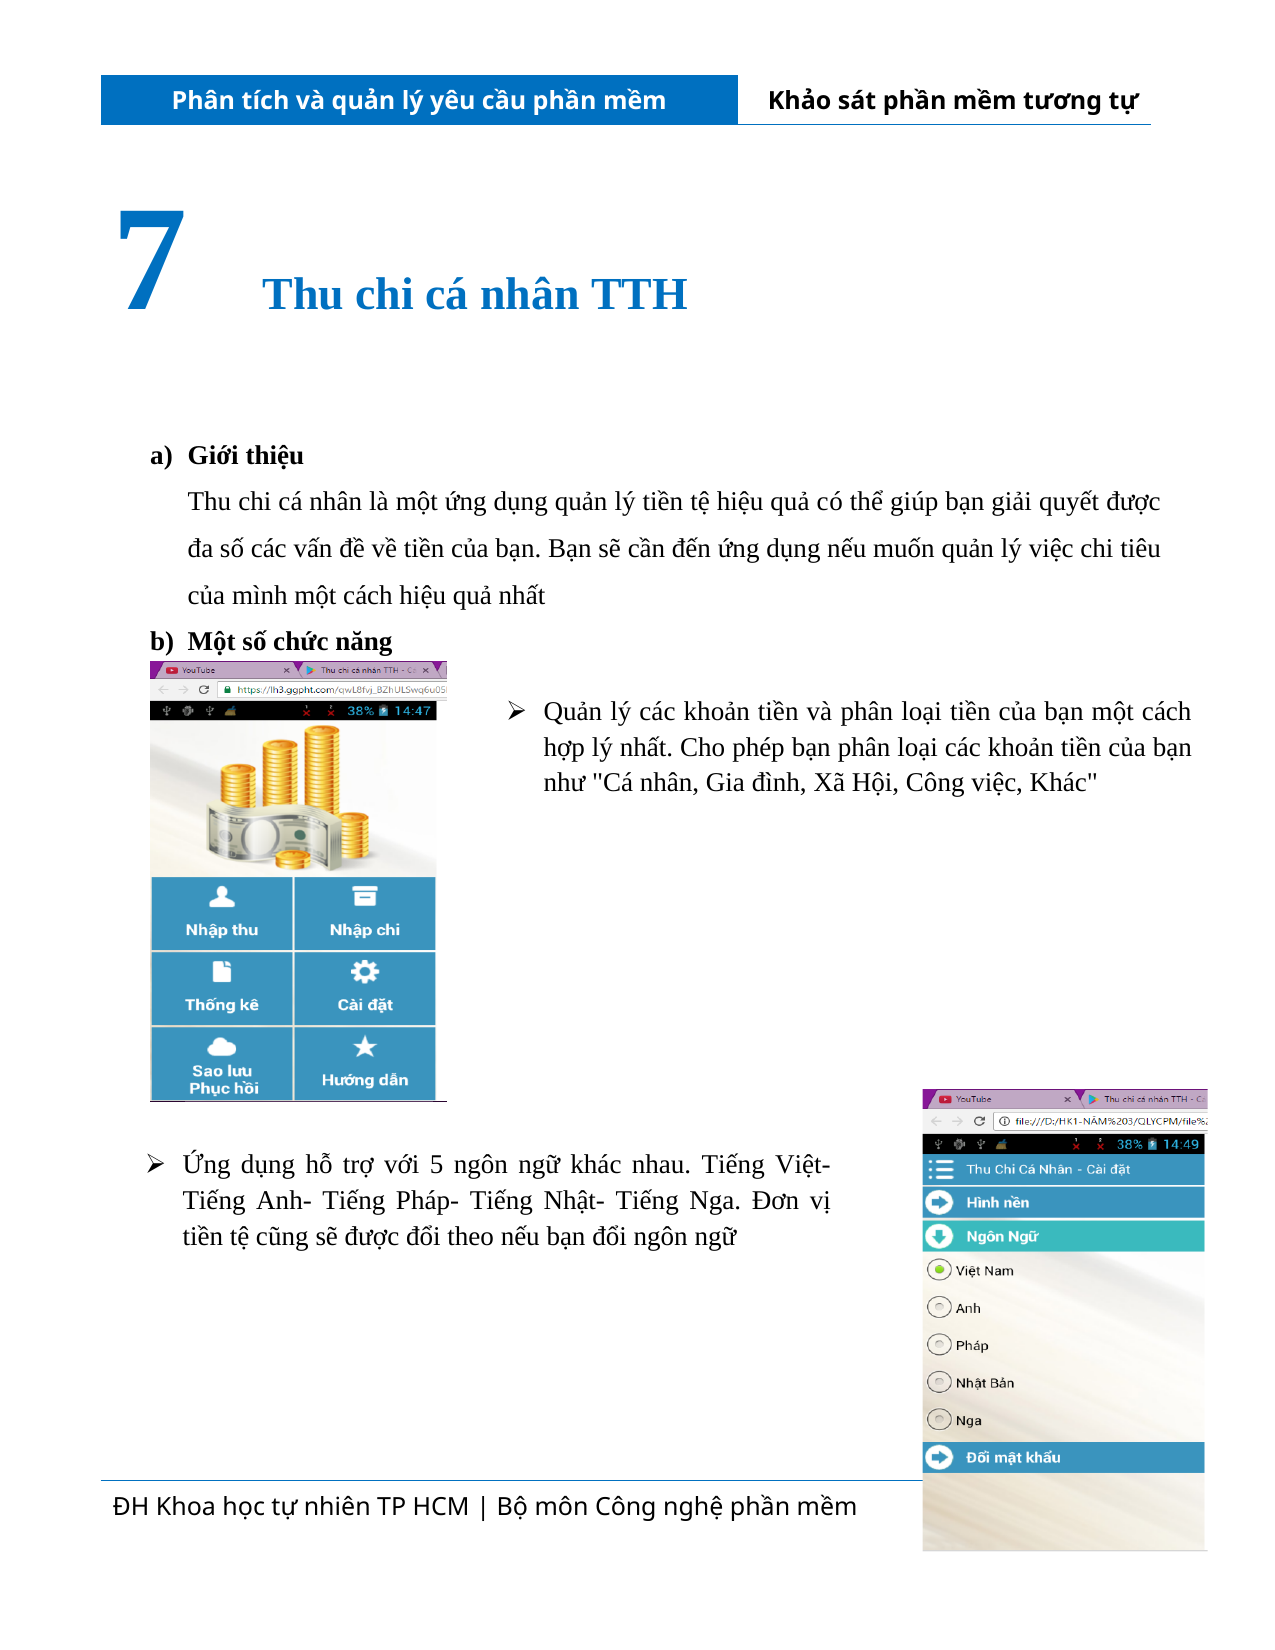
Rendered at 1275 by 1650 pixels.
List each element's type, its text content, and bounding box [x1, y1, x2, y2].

list Thu chi cá nhân là một ứng dụng quản lý tiền tệ hiệu quả có thể giúp bạn giải quyết được đa số các vấn đề về tiền của bạn. Bạn sẽ cần đến ứng dụng nếu muốn quản lý việc chi tiêu của mình một cách hiệu quả nhất [187, 496, 1162, 610]
picture [922, 1089, 1208, 1552]
subtitle Thu chi cá nhân TTH [112, 169, 1162, 342]
list Một số chức năng [150, 625, 1162, 657]
list Giới thiệu [150, 439, 1162, 470]
picture [150, 661, 447, 1102]
